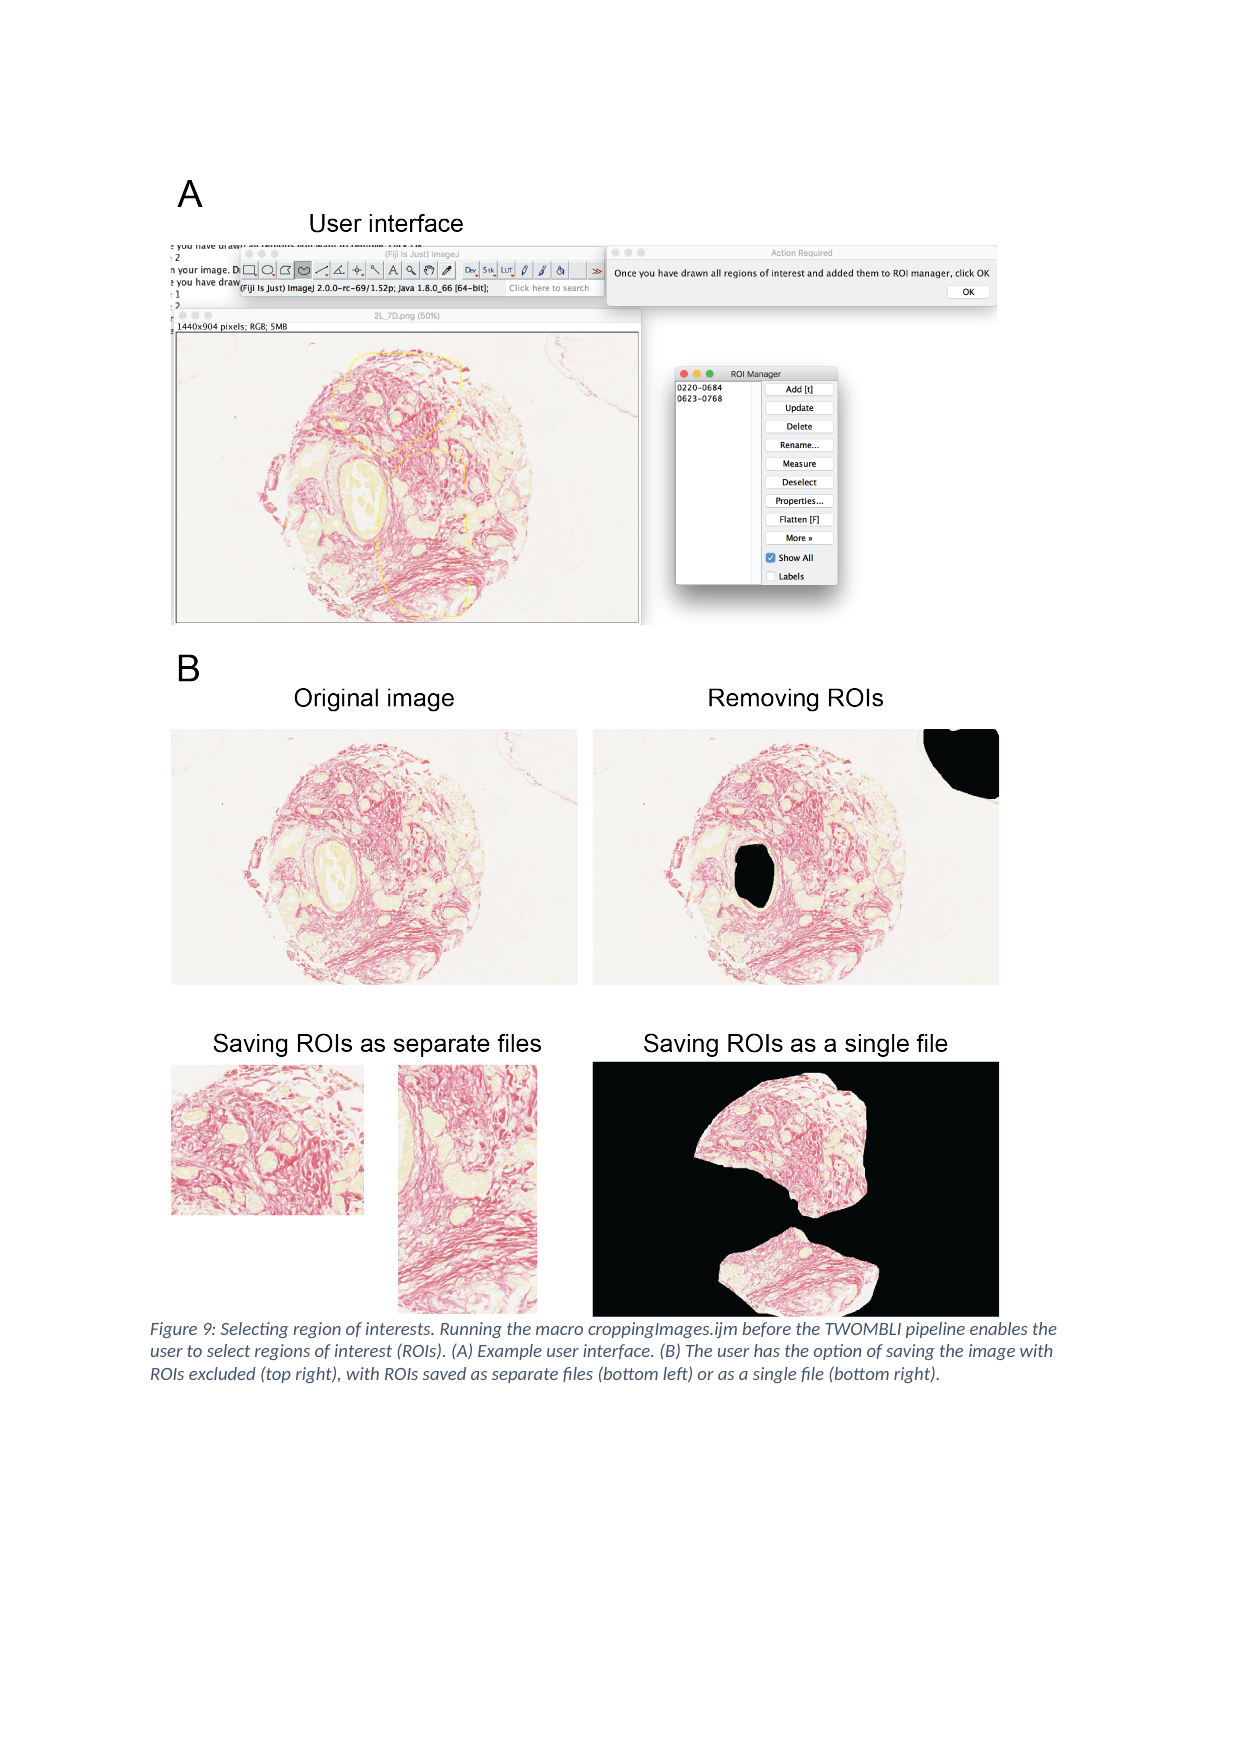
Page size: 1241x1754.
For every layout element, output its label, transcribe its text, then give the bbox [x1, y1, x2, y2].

text Figure : Selecting region of interests. Running the macro croppingImages.ijm before the TWOMBLI pipeline enables the user to select regions of interest (ROIs). (A) Example user interface. (B) The user has the option of saving the image with ROIs excluded (top right), with ROIs saved as separate files (bottom left) or as a single file (bottom right). [150, 1317, 1090, 1385]
picture [150, 150, 1073, 1317]
